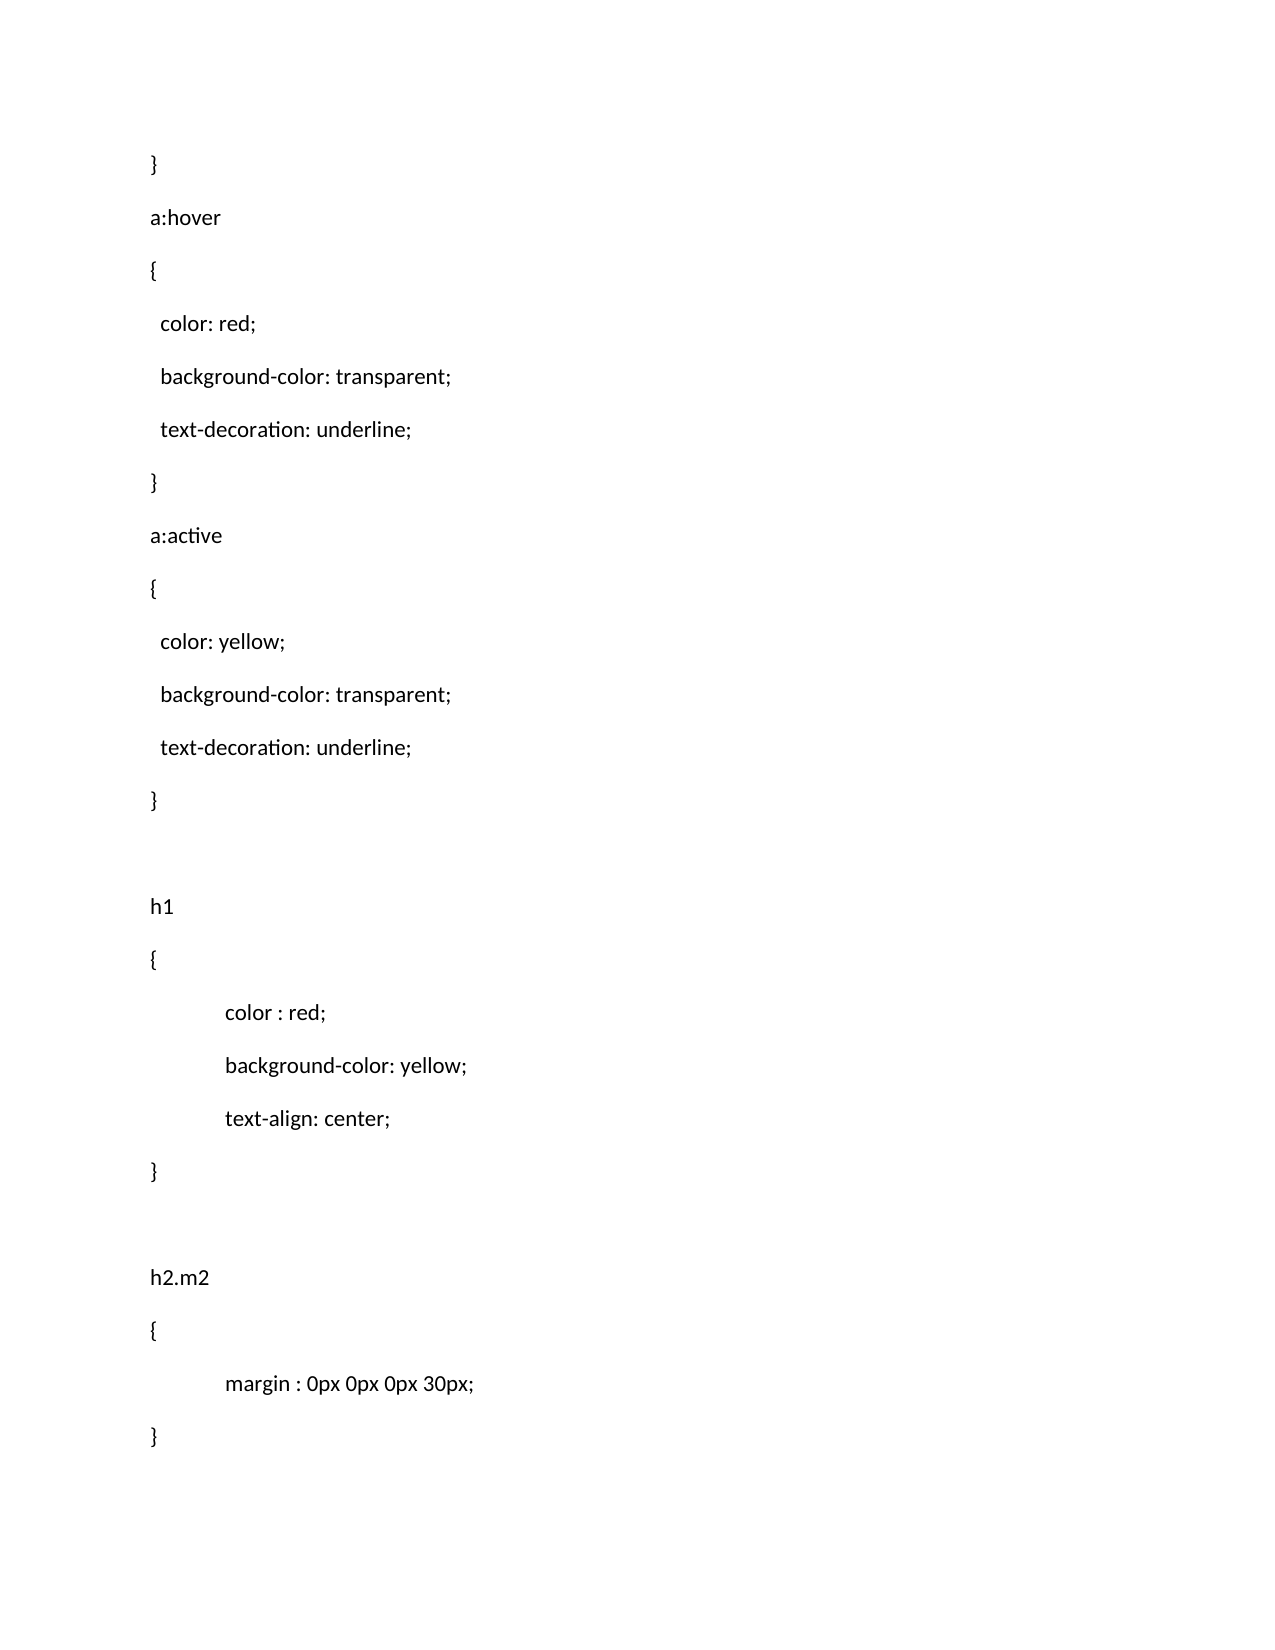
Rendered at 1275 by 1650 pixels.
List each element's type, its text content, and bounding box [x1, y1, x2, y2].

text a:hover [150, 203, 1125, 231]
text color : red; [150, 998, 1125, 1026]
text text-decoration: underline; [150, 415, 1125, 443]
text background-color: transparent; [150, 362, 1125, 390]
text } [150, 468, 1125, 496]
text background-color: yellow; [150, 1051, 1125, 1079]
text } [150, 1422, 1125, 1451]
text { [150, 574, 1125, 602]
text } [150, 1157, 1125, 1185]
text a:active [150, 521, 1125, 549]
text background-color: transparent; [150, 680, 1125, 708]
text { [150, 1316, 1125, 1344]
text { [150, 945, 1125, 973]
text } [150, 786, 1125, 814]
text h2.m2 [150, 1263, 1125, 1291]
text color: red; [150, 309, 1125, 337]
text h1 [150, 892, 1125, 920]
text text-decoration: underline; [150, 733, 1125, 761]
text color: yellow; [150, 627, 1125, 655]
text { [150, 256, 1125, 284]
text text-align: center; [150, 1104, 1125, 1132]
text } [150, 150, 1125, 178]
text margin : 0px 0px 0px 30px; [150, 1369, 1125, 1397]
